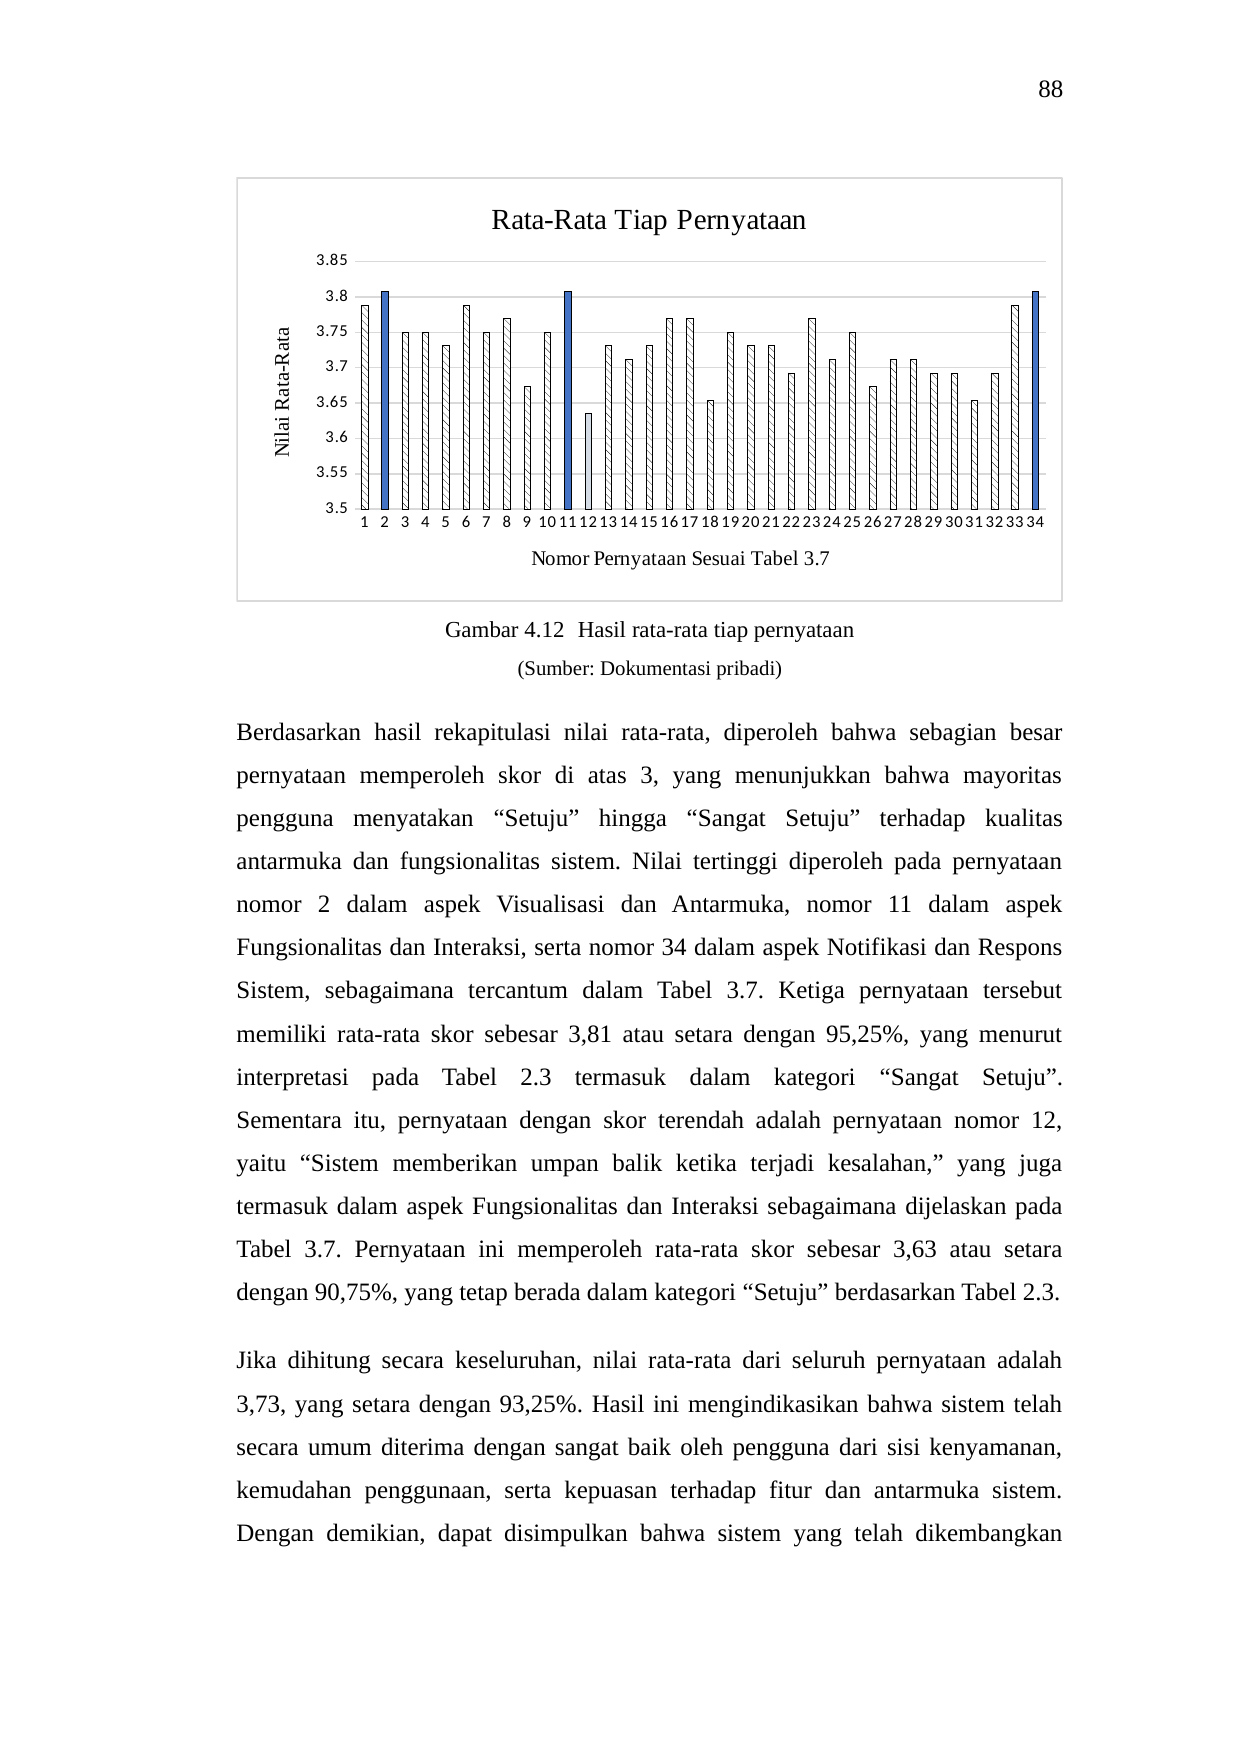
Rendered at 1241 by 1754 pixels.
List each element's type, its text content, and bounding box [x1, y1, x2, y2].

text Berdasarkan hasil rekapitulasi nilai rata-rata, diperoleh bahwa sebagian besar pernyataan memperoleh skor di atas 3, yang menunjukkan bahwa mayoritas pengguna menyatakan “Setuju” hingga “Sangat Setuju” terhadap kualitas antarmuka dan fungsionalitas sistem. Nilai tertinggi diperoleh pada pernyataan nomor 2 dalam aspek Visualisasi dan Antarmuka, nomor 11 dalam aspek Fungsionalitas dan Interaksi, serta nomor 34 dalam aspek Notifikasi dan Respons Sistem, sebagaimana tercantum dalam Tabel 3.7. Ketiga pernyataan tersebut memiliki rata-rata skor sebesar 3,81 atau setara dengan 95,25%, yang menurut interpretasi pada Tabel 2.3 termasuk dalam kategori “Sangat Setuju”. Sementara itu, pernyataan dengan skor terendah adalah pernyataan nomor 12, yaitu “Sistem memberikan umpan balik ketika terjadi kesalahan,” yang juga termasuk dalam aspek Fungsionalitas dan Interaksi sebagaimana dijelaskan pada Tabel 3.7. Pernyataan ini memperoleh rata-rata skor sebesar 3,63 atau setara dengan 90,75%, yang tetap berada dalam kategori “Setuju” berdasarkan Tabel 2.3. [236, 717, 1063, 1306]
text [236, 1346, 1063, 1547]
text (Sumber: Dokumentasi pribadi) [236, 656, 1063, 680]
text Hasil rata-rata tiap pernyataan [236, 616, 1063, 643]
